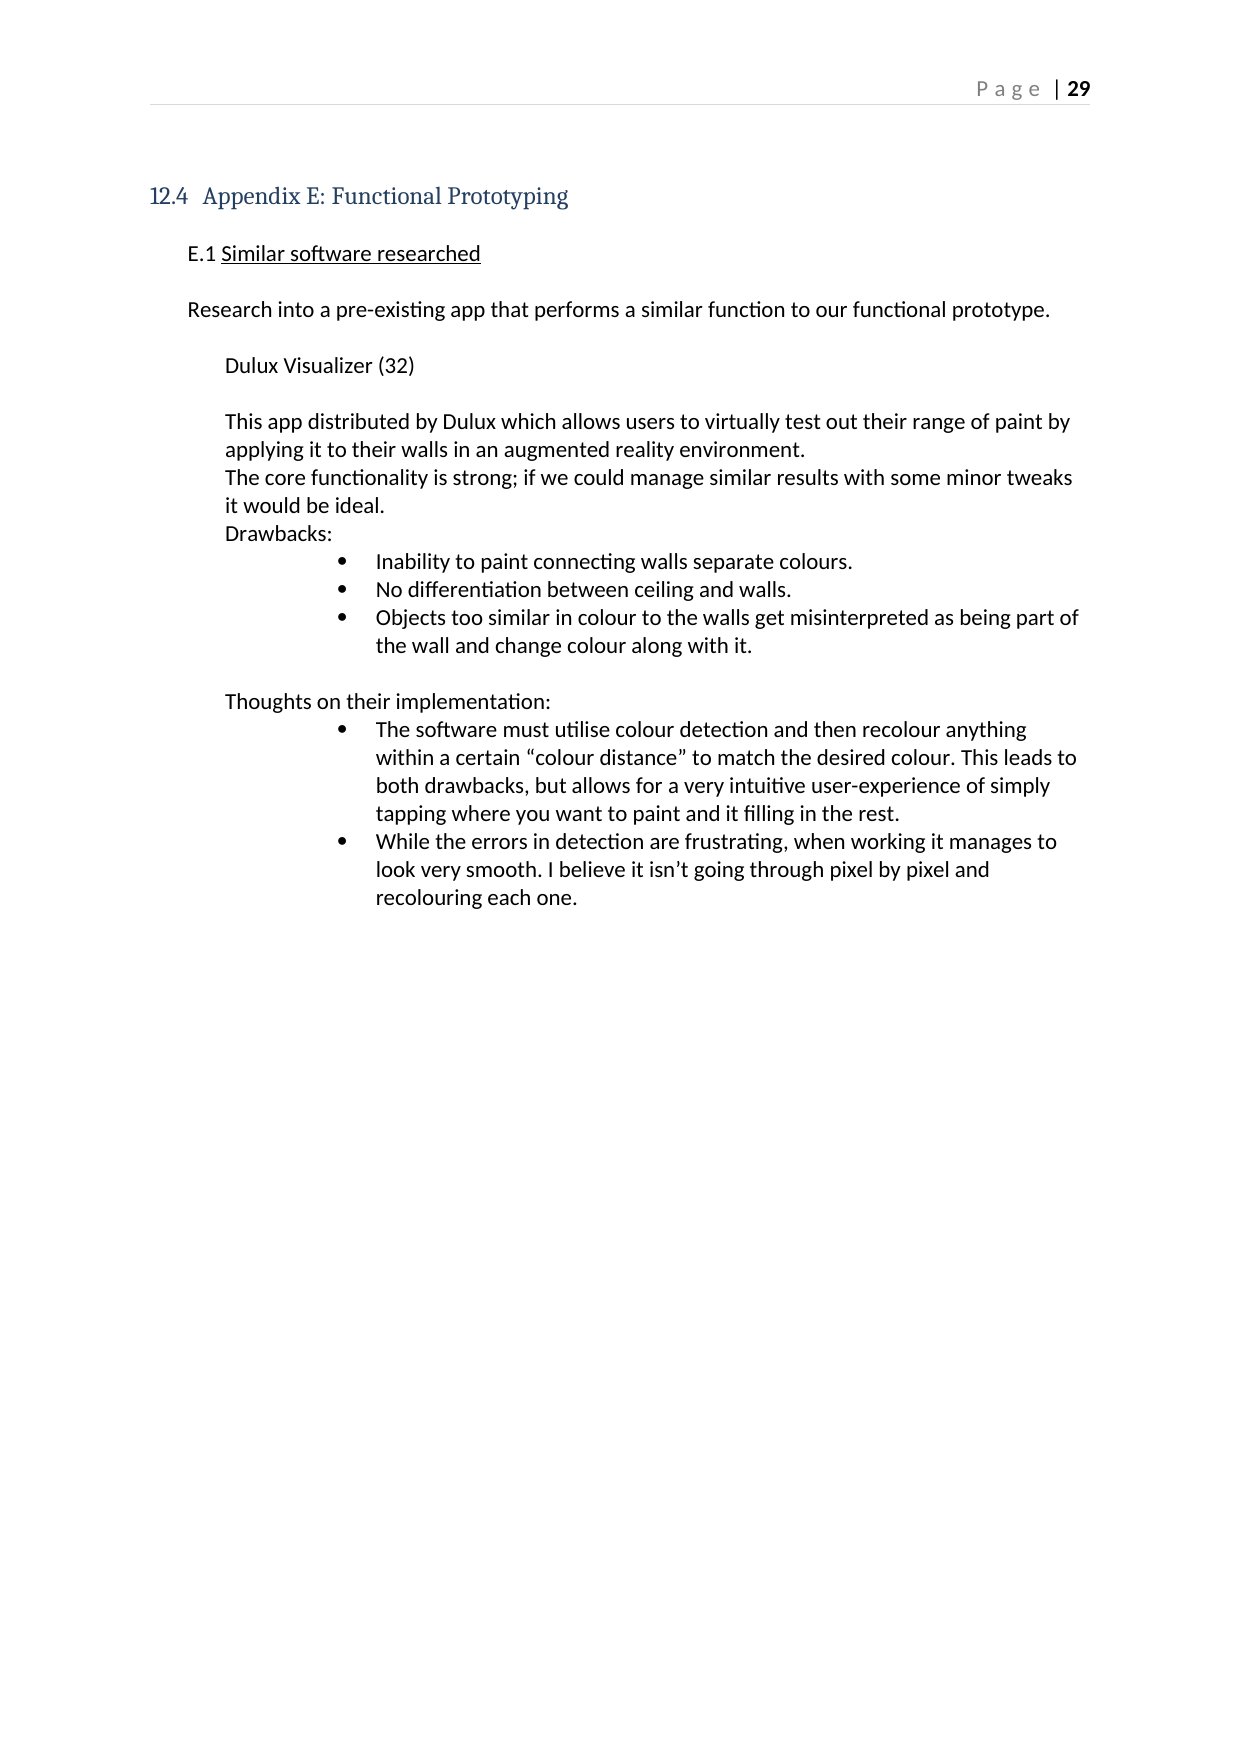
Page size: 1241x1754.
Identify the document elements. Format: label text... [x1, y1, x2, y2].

list No differentiation between ceiling and walls. [338, 575, 1090, 603]
text E.1 Similar software researched [187, 239, 1090, 267]
list While the errors in detection are frustrating, when working it manages to look very smooth. I believe it isn’t going through pixel by pixel and recolouring each one. [338, 827, 1090, 911]
list Inability to paint connecting walls separate colours. [338, 547, 1090, 575]
list The software must utilise colour detection and then recolour anything within a certain “colour distance” to match the desired colour. This leads to both drawbacks, but allows for a very intuitive user-experience of simply tapping where you want to paint and it filling in the rest. [338, 715, 1090, 827]
text Thoughts on their implementation: [225, 687, 1090, 715]
text This app distributed by Dulux which allows users to virtually test out their range of paint by applying it to their walls in an augmented reality environment. [225, 407, 1090, 463]
text Dulux Visualizer (32) [225, 351, 1090, 379]
subtitle Appendix E: Functional Prototyping [150, 182, 1090, 211]
text Drawbacks: [225, 519, 1090, 547]
text The core functionality is strong; if we could manage similar results with some minor tweaks it would be ideal. [225, 463, 1090, 519]
list Objects too similar in colour to the walls get misinterpreted as being part of the wall and change colour along with it. [338, 603, 1090, 659]
text Research into a pre-existing app that performs a similar function to our functional prototype. [187, 295, 1090, 323]
